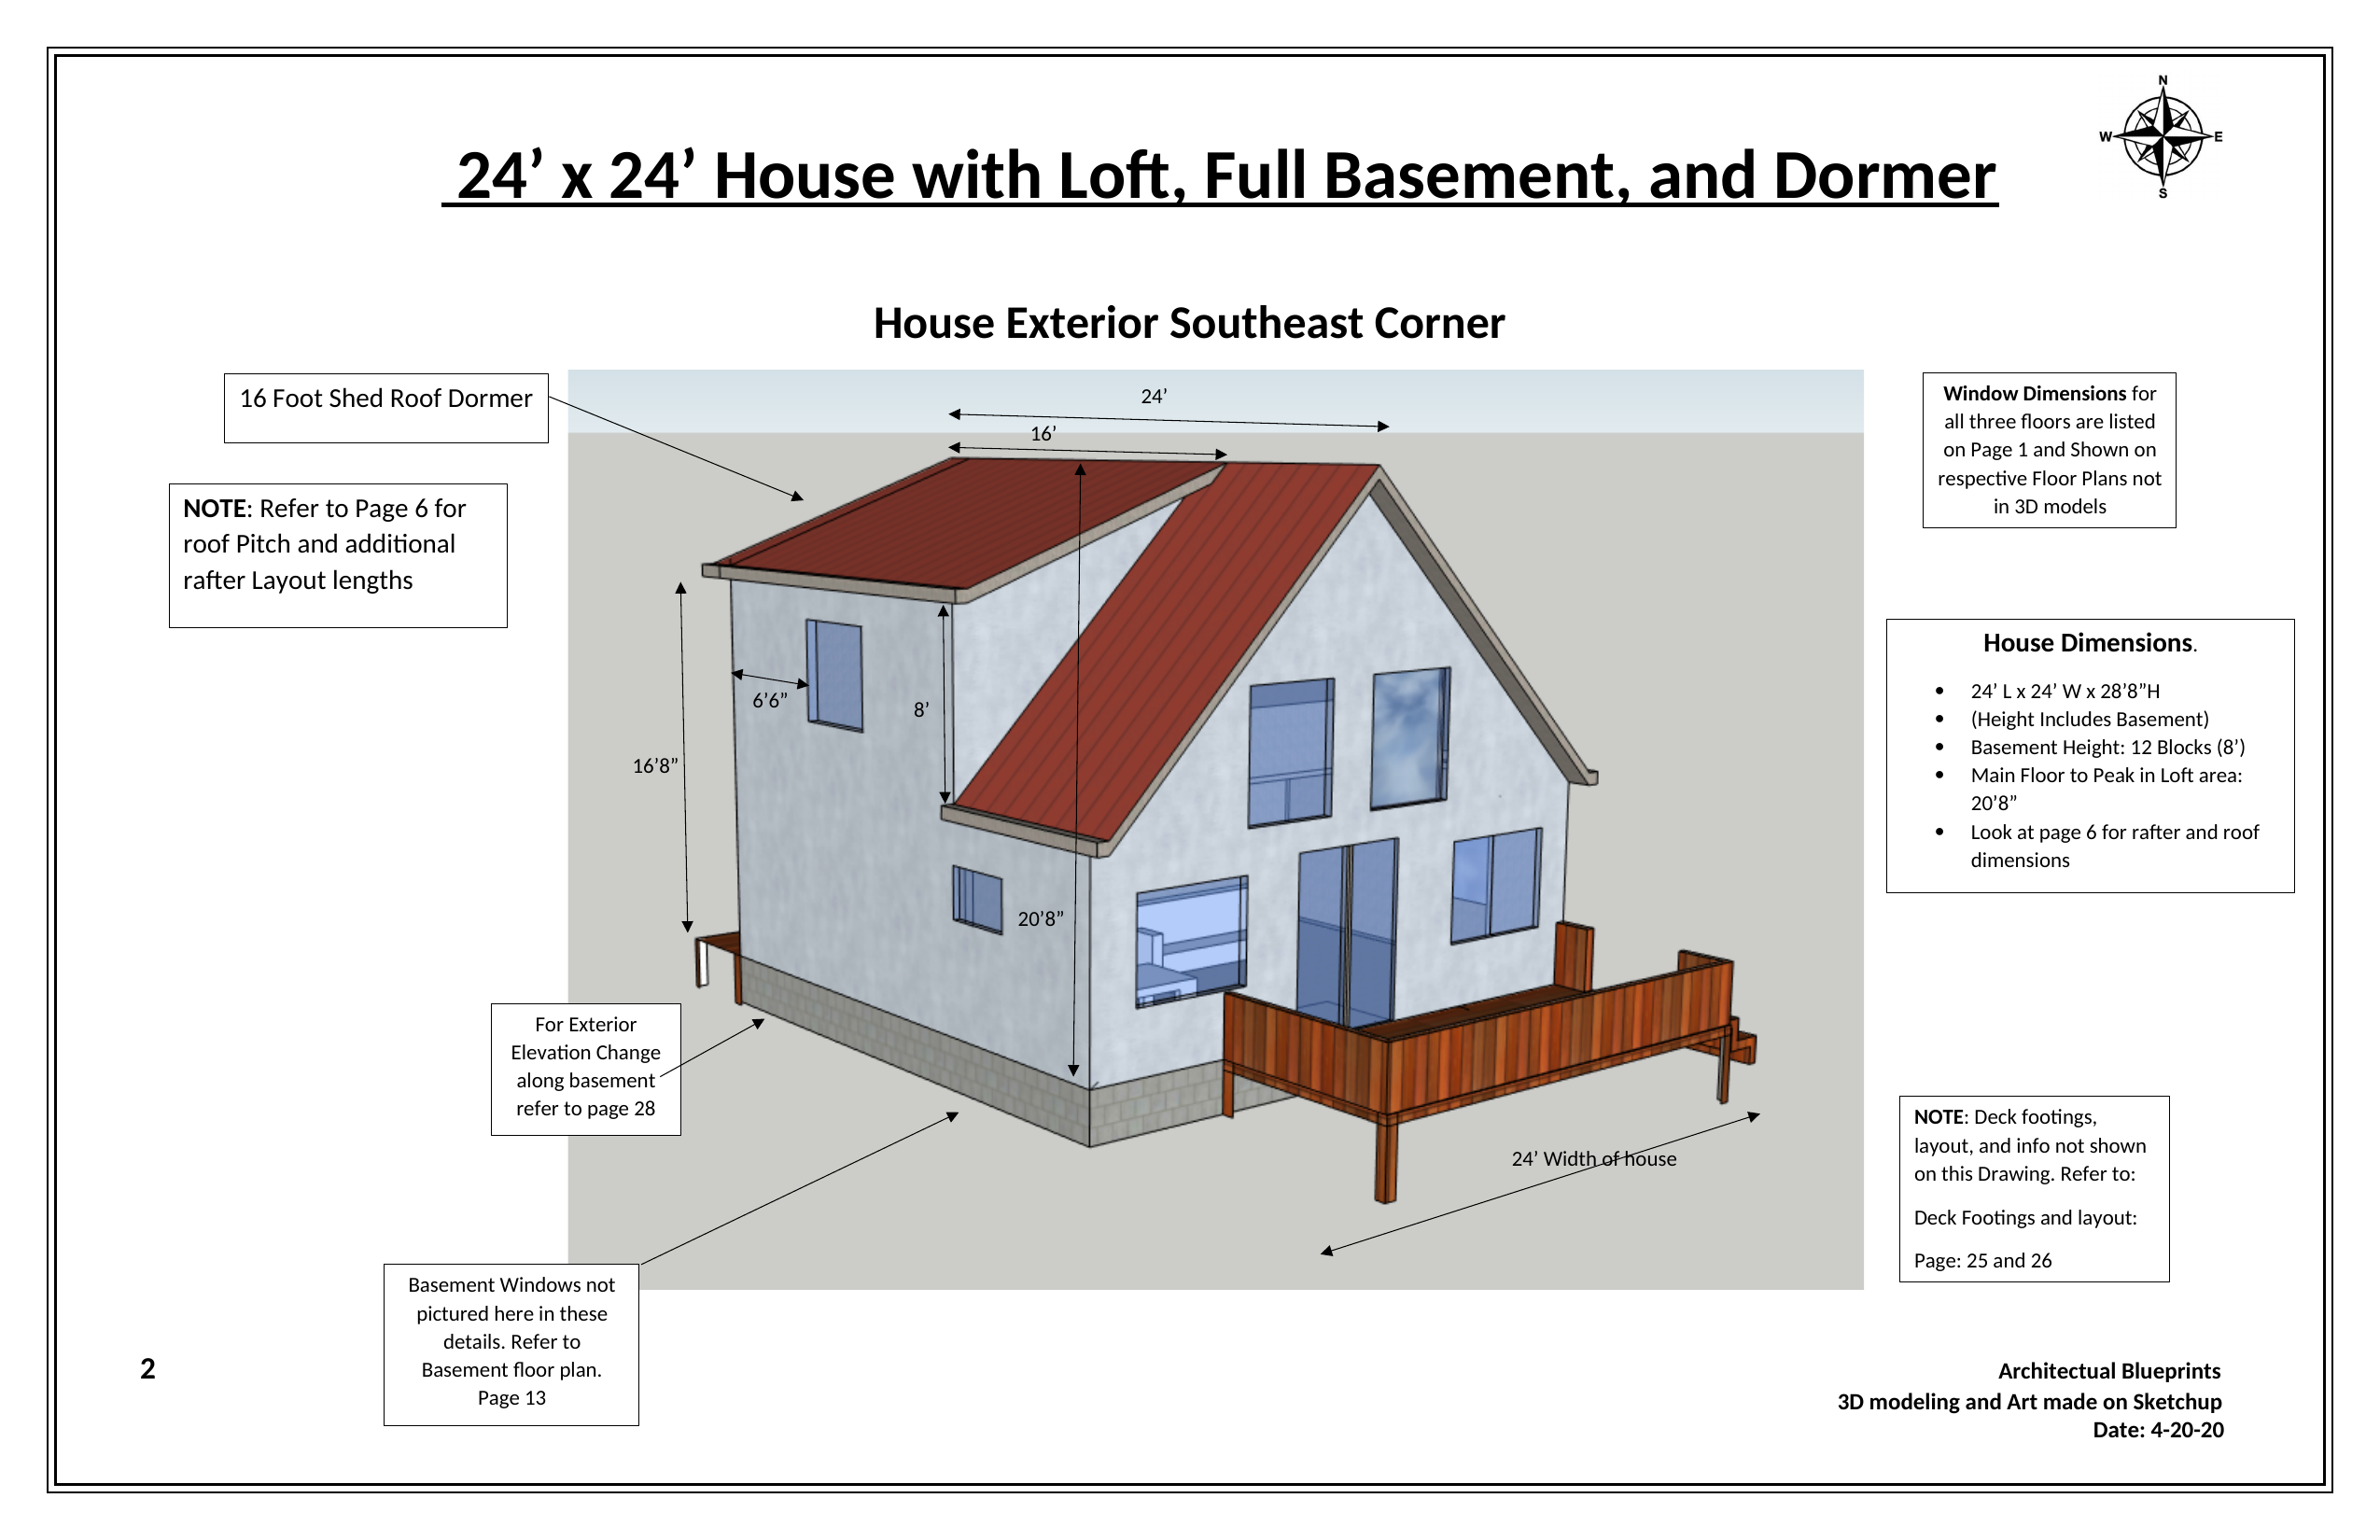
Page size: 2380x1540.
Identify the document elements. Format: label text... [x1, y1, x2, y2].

picture [567, 370, 1865, 1290]
text House Exterior Southeast Corner [140, 292, 2240, 349]
picture [2093, 70, 2224, 199]
